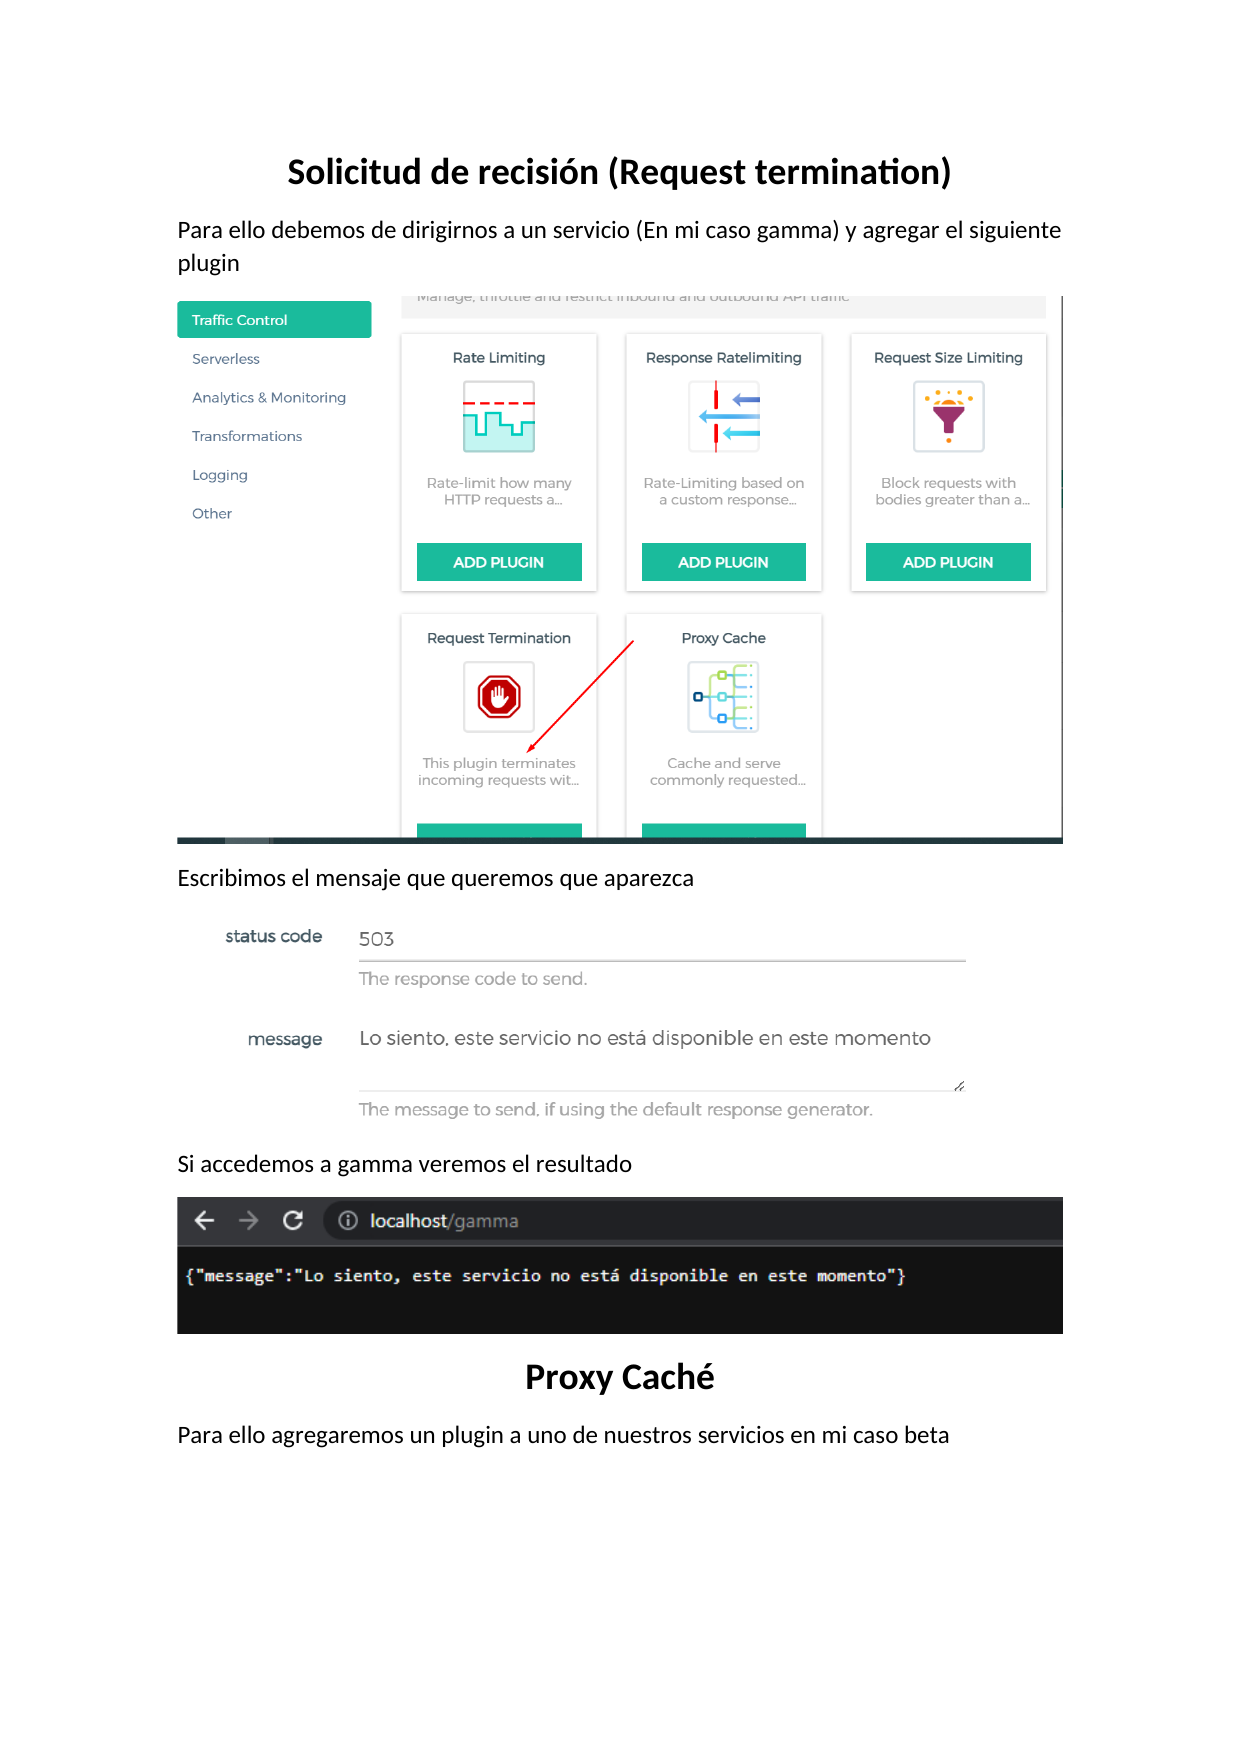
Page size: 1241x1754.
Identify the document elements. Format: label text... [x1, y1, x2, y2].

text Para ello agregaremos un plugin a uno de nuestros servicios en mi caso beta [177, 1419, 1063, 1449]
text Para ello debemos de dirigirnos a un servicio (En mi caso gamma) y agregar el siguiente plugin [177, 214, 1063, 277]
picture [177, 911, 1063, 1129]
picture [177, 1197, 1063, 1334]
text Solicitud de recisión (Request termination) [177, 148, 1063, 193]
text Proxy Caché [177, 1353, 1063, 1398]
text Si accedemos a gamma veremos el resultado [177, 1148, 1063, 1178]
picture [177, 296, 1063, 844]
text Escribimos el mensaje que queremos que aparezca [177, 862, 1063, 893]
